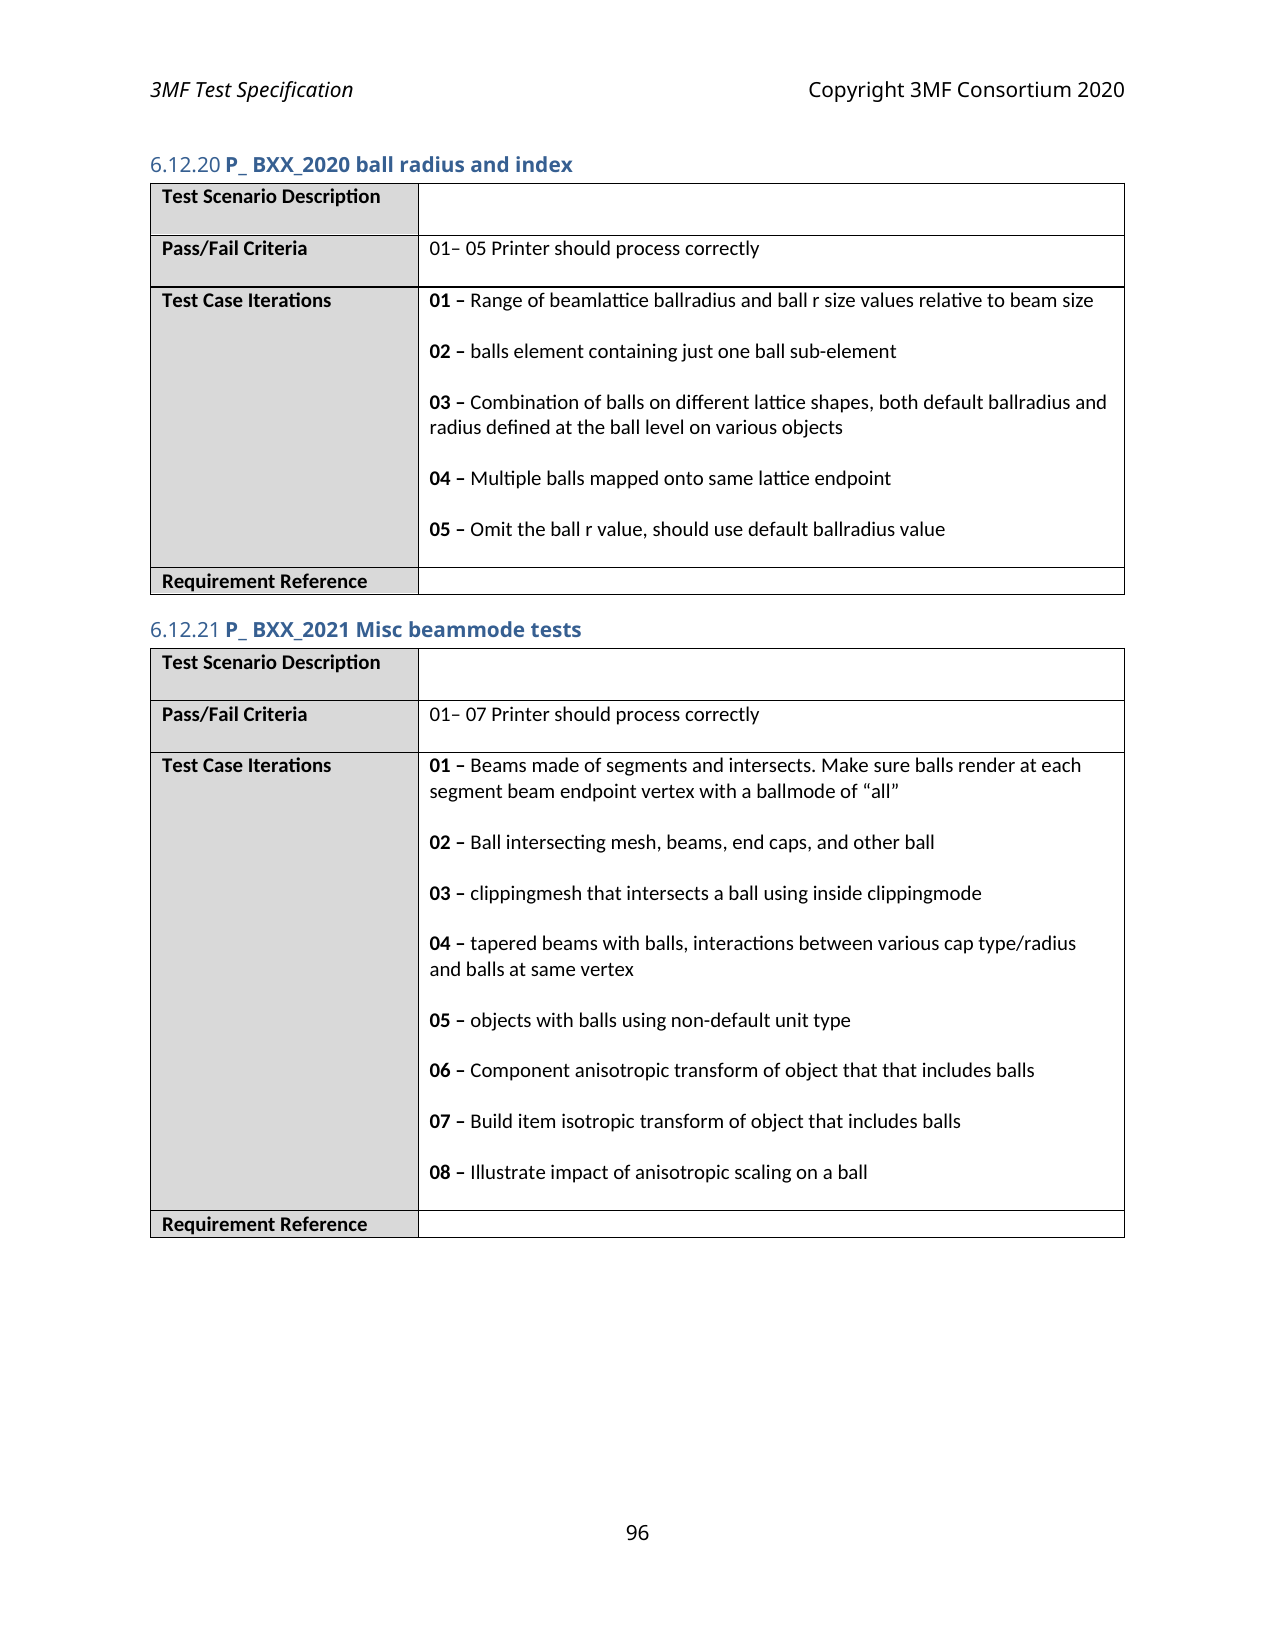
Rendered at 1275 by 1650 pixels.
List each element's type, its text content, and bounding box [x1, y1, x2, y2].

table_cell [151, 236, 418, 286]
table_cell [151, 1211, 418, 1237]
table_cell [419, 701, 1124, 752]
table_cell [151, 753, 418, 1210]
subtitle P_ BXX_2020 ball radius and index [150, 150, 1125, 178]
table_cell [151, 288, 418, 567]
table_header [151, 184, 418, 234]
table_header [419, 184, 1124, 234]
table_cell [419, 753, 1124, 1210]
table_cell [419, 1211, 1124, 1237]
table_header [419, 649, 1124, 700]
subtitle P_ BXX_2021 Misc beammode tests [150, 615, 1125, 644]
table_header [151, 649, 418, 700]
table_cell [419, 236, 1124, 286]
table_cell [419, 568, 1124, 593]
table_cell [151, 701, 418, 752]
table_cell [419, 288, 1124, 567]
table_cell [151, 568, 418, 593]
